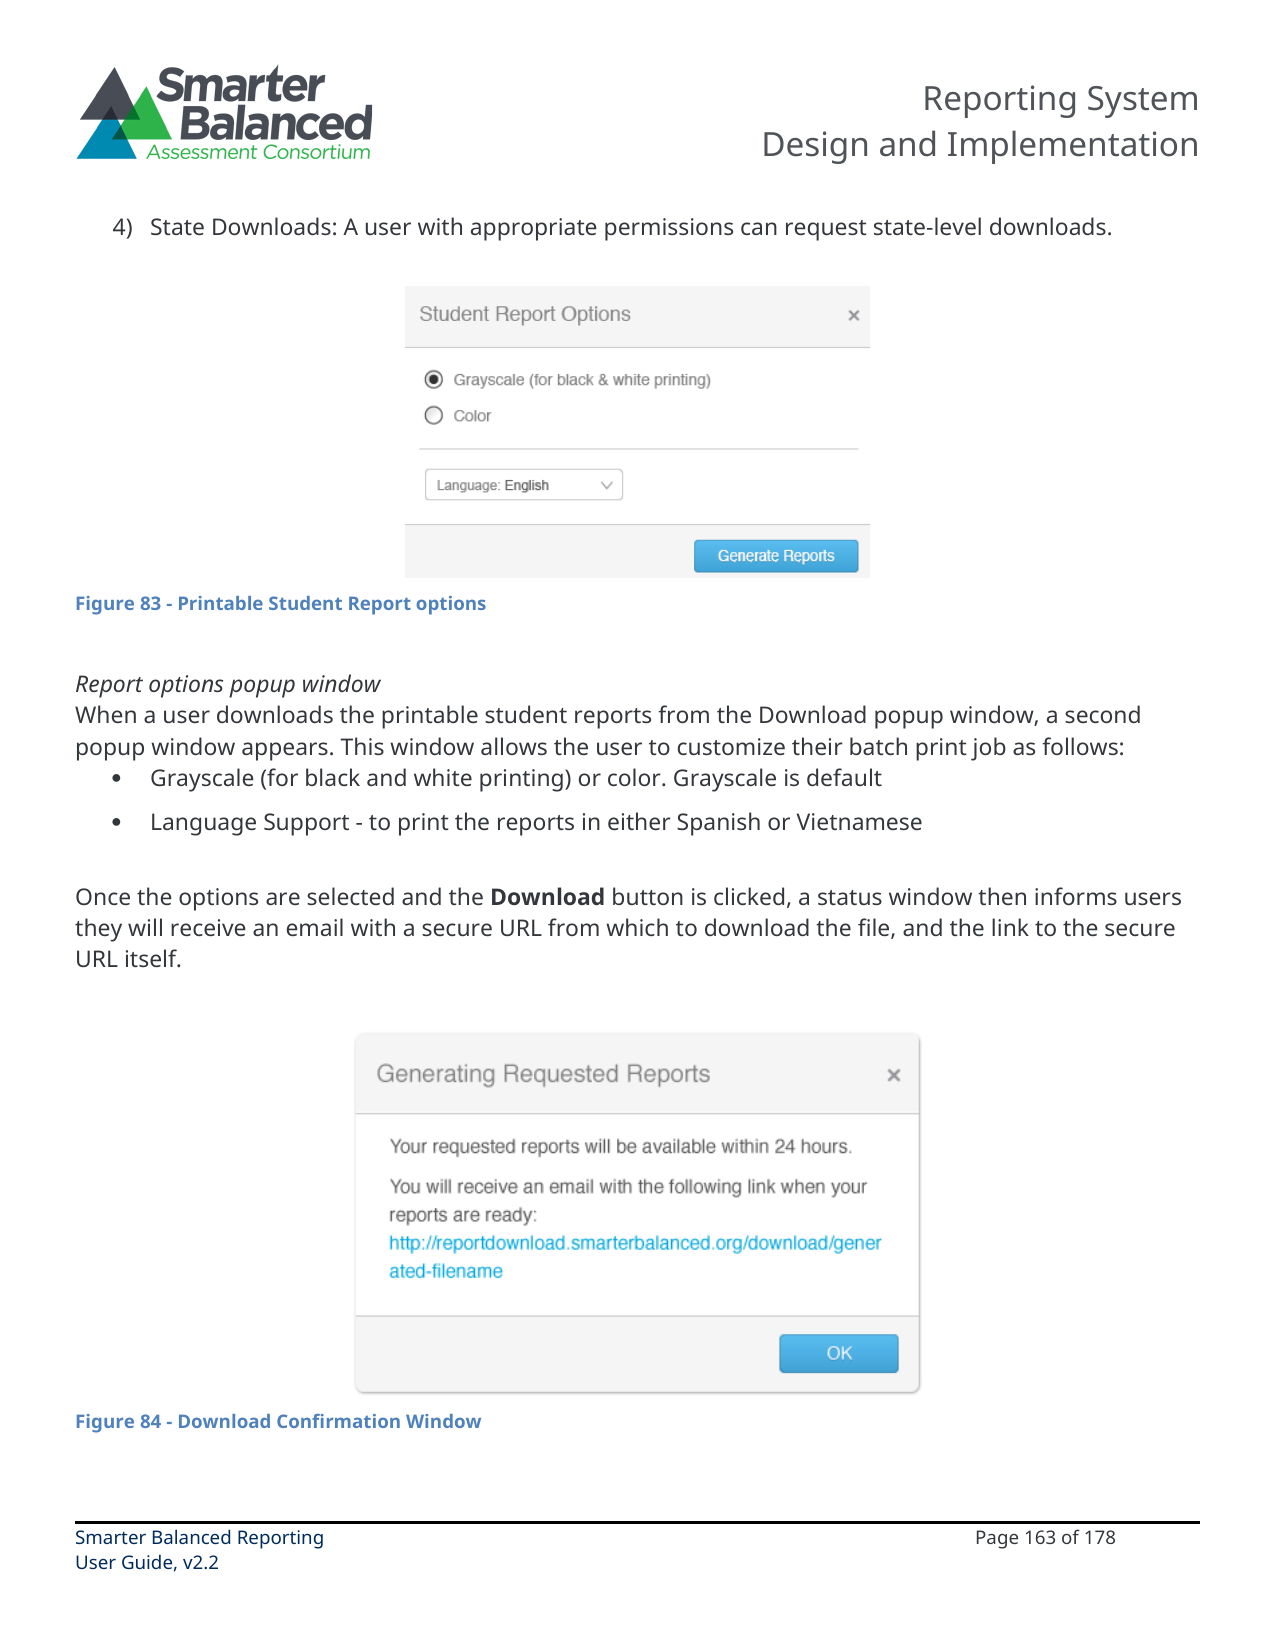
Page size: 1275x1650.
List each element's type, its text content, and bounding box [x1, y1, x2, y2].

list State Downloads: A user with appropriate permissions can request state-level downloads. [112, 211, 1200, 242]
list Language Support - to print the reports in either Spanish or Vietnamese [112, 805, 1200, 837]
list Grayscale (for black and white printing) or color. Grayscale is default [112, 762, 1200, 793]
text Once the options are selected and the Download button is clicked, a status window then informs users they will receive an email with a secure URL from which to download the file, and the link to the secure URL itself. [75, 880, 1200, 974]
picture [352, 1030, 923, 1396]
text When a user downloads the printable student reports from the Download popup window, a second popup window appears. This window allows the user to customize their batch print job as follows: [75, 699, 1200, 762]
text Report options popup window [75, 668, 1200, 699]
picture [404, 286, 871, 578]
picture [76, 64, 373, 159]
